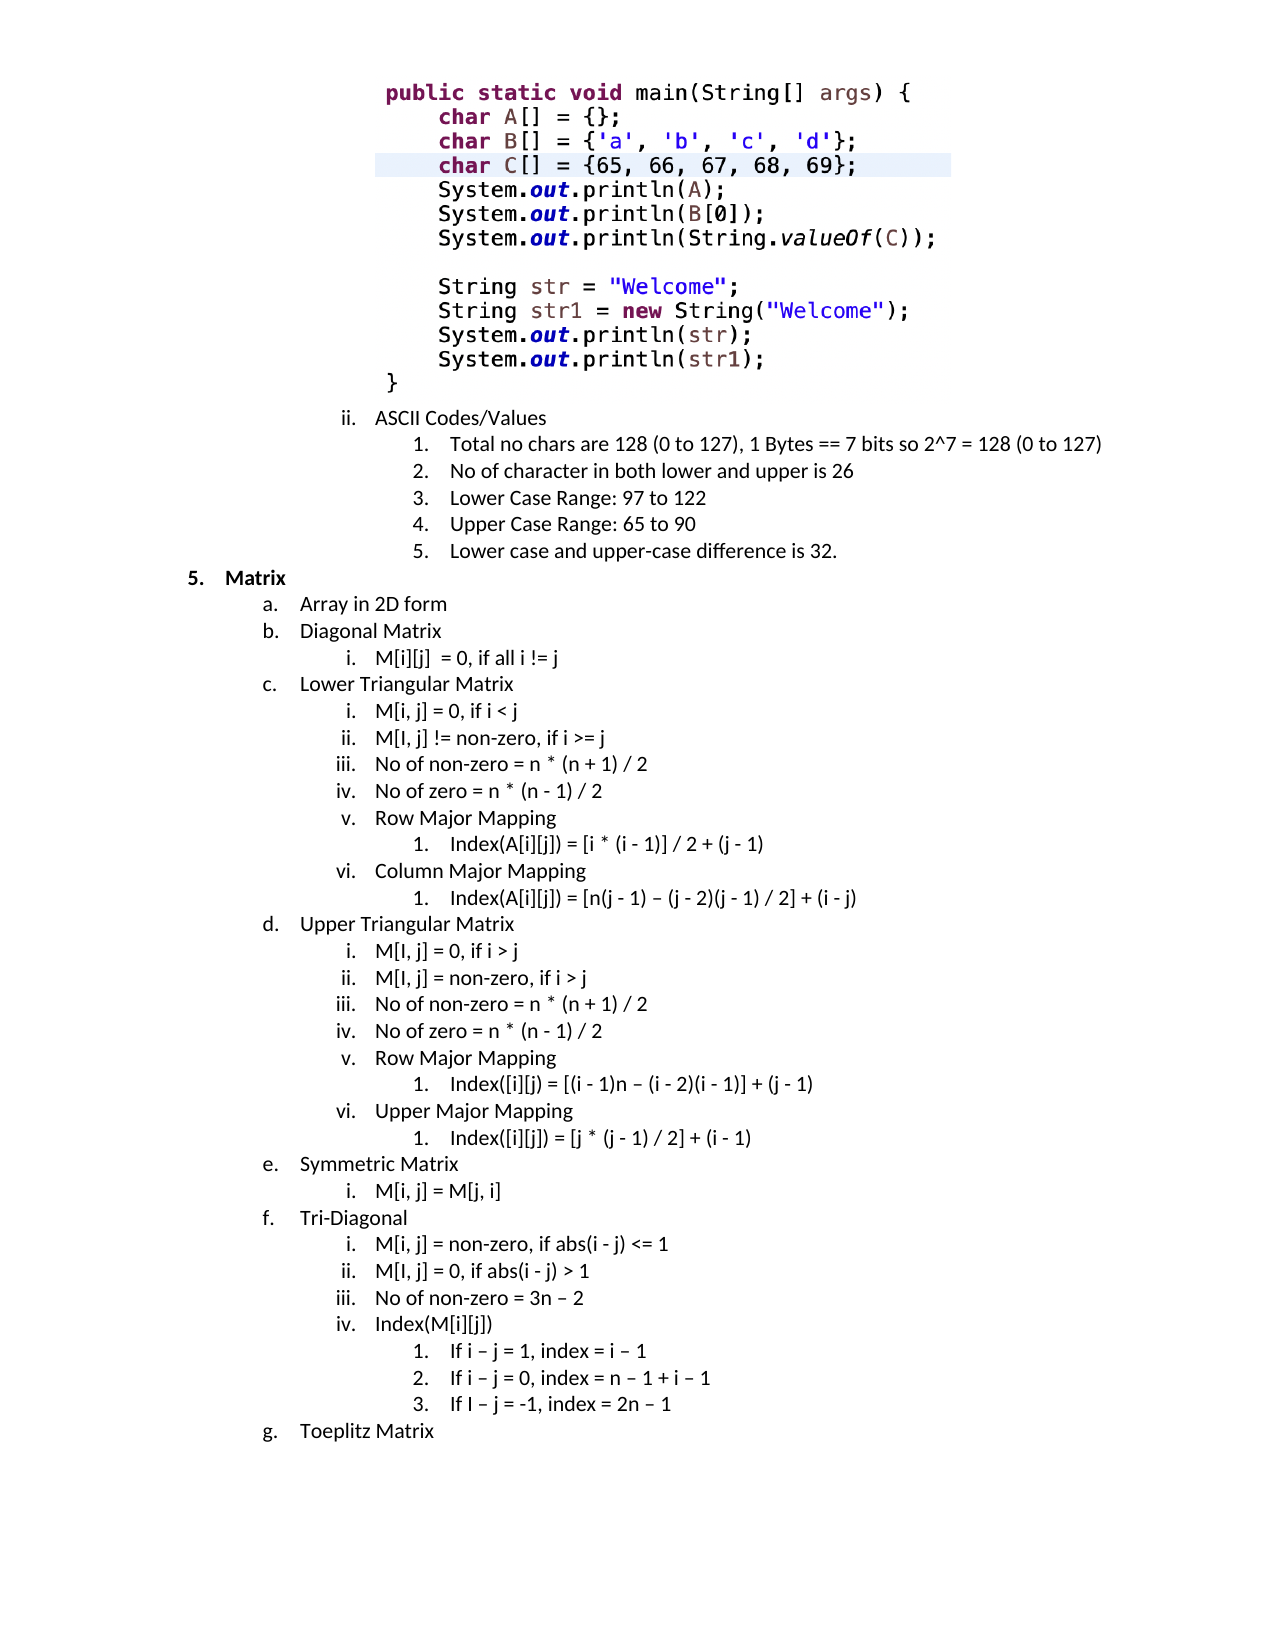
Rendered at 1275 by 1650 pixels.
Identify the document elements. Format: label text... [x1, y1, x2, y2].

list ASCII Codes/Values [356, 404, 1125, 430]
list Lower Triangular Matrix [262, 670, 1125, 697]
list M[i][j] = 0, if all i != j [356, 644, 1125, 670]
list Lower Case Range: 97 to 122 [412, 484, 1125, 510]
list Diagonal Matrix [262, 617, 1125, 644]
list No of character in both lower and upper is 26 [412, 457, 1125, 484]
list Column Major Mapping [356, 857, 1125, 884]
list Upper Case Range: 65 to 90 [412, 510, 1125, 537]
list Row Major Mapping [356, 804, 1125, 830]
list Total no chars are 128 (0 to 127), 1 Bytes == 7 bits so 2^7 = 128 (0 to 127) [412, 430, 1125, 457]
list No of zero = n * (n - 1) / 2 [356, 1017, 1125, 1044]
list M[I, j] = 0, if abs(i - j) > 1 [356, 1257, 1125, 1284]
list Matrix [187, 564, 1125, 590]
list M[i, j] = non-zero, if abs(i - j) <= 1 [356, 1230, 1125, 1257]
list If i – j = 0, index = n – 1 + i – 1 [412, 1364, 1125, 1390]
list Index(A[i][j]) = [n(j - 1) – (j - 2)(j - 1) / 2] + (i - j) [412, 884, 1125, 910]
list Array in 2D form [262, 590, 1125, 617]
list Index([i][j]) = [j * (j - 1) / 2] + (i - 1) [412, 1124, 1125, 1150]
list Symmetric Matrix [262, 1150, 1125, 1177]
list M[I, j] = non-zero, if i > j [356, 964, 1125, 990]
list M[I, j] = 0, if i > j [356, 937, 1125, 964]
list Lower case and upper-case difference is 32. [412, 537, 1125, 564]
list Upper Triangular Matrix [262, 910, 1125, 937]
list No of zero = n * (n - 1) / 2 [356, 777, 1125, 804]
picture [375, 75, 952, 404]
list Index(M[i][j]) [356, 1310, 1125, 1337]
list Index(A[i][j]) = [i * (i - 1)] / 2 + (j - 1) [412, 830, 1125, 857]
list M[I, j] != non-zero, if i >= j [356, 724, 1125, 750]
list Index([i][j) = [(i - 1)n – (i - 2)(i - 1)] + (j - 1) [412, 1070, 1125, 1097]
list If i – j = 1, index = i – 1 [412, 1337, 1125, 1364]
list Tri-Diagonal [262, 1204, 1125, 1230]
list No of non-zero = n * (n + 1) / 2 [356, 750, 1125, 777]
list If I – j = -1, index = 2n – 1 [412, 1390, 1125, 1417]
list Upper Major Mapping [356, 1097, 1125, 1124]
list M[i, j] = 0, if i < j [356, 697, 1125, 724]
list No of non-zero = n * (n + 1) / 2 [356, 990, 1125, 1017]
list Toeplitz Matrix [262, 1417, 1125, 1444]
list M[i, j] = M[j, i] [356, 1177, 1125, 1204]
list Row Major Mapping [356, 1044, 1125, 1070]
list No of non-zero = 3n – 2 [356, 1284, 1125, 1310]
